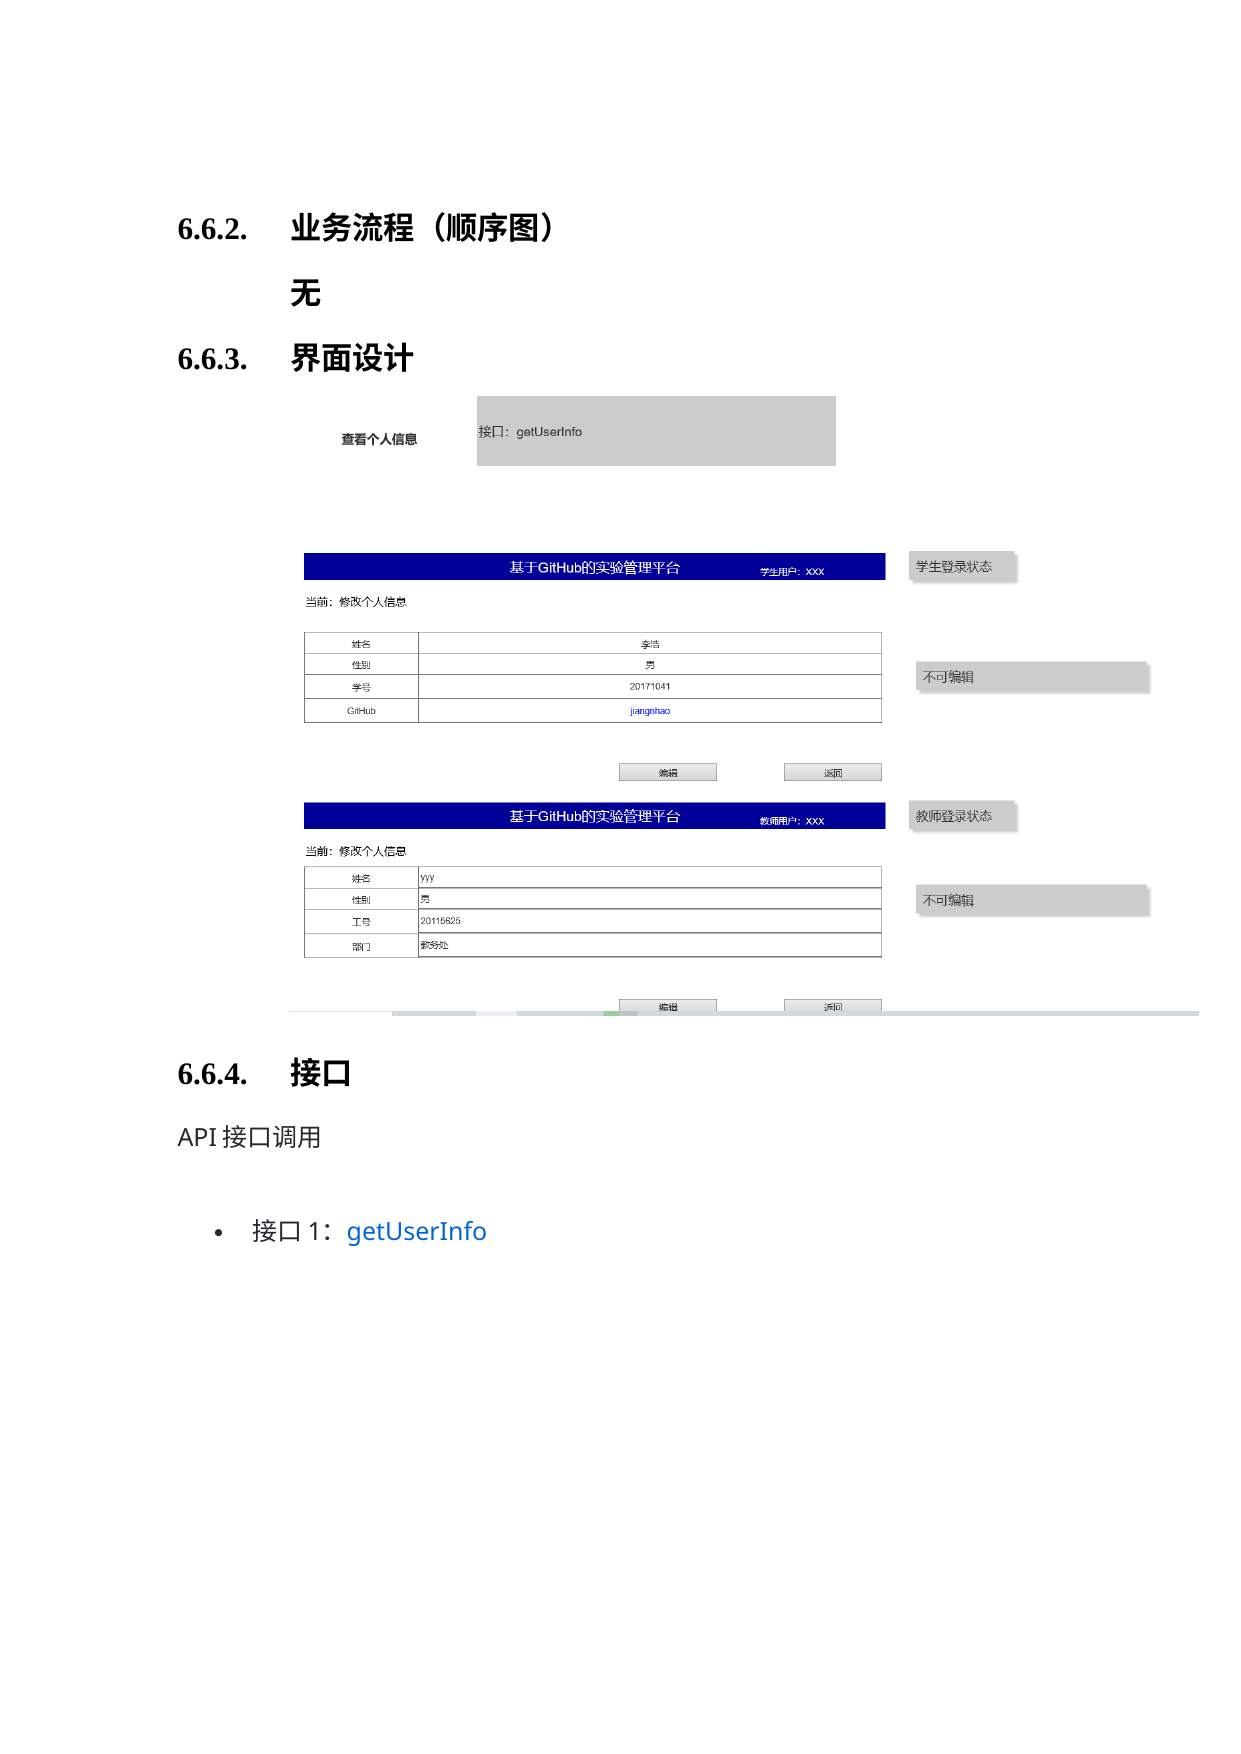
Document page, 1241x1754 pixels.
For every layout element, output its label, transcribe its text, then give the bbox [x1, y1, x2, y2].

picture [289, 387, 1200, 1016]
list 界面设计 [177, 323, 1087, 388]
list 业务流程（顺序图） [177, 193, 1087, 258]
list 接口 [177, 1038, 1087, 1103]
list 接口1：getUserInfo [215, 1197, 1087, 1262]
list 无 [290, 258, 1087, 323]
text API接口调用 [177, 1103, 1087, 1168]
